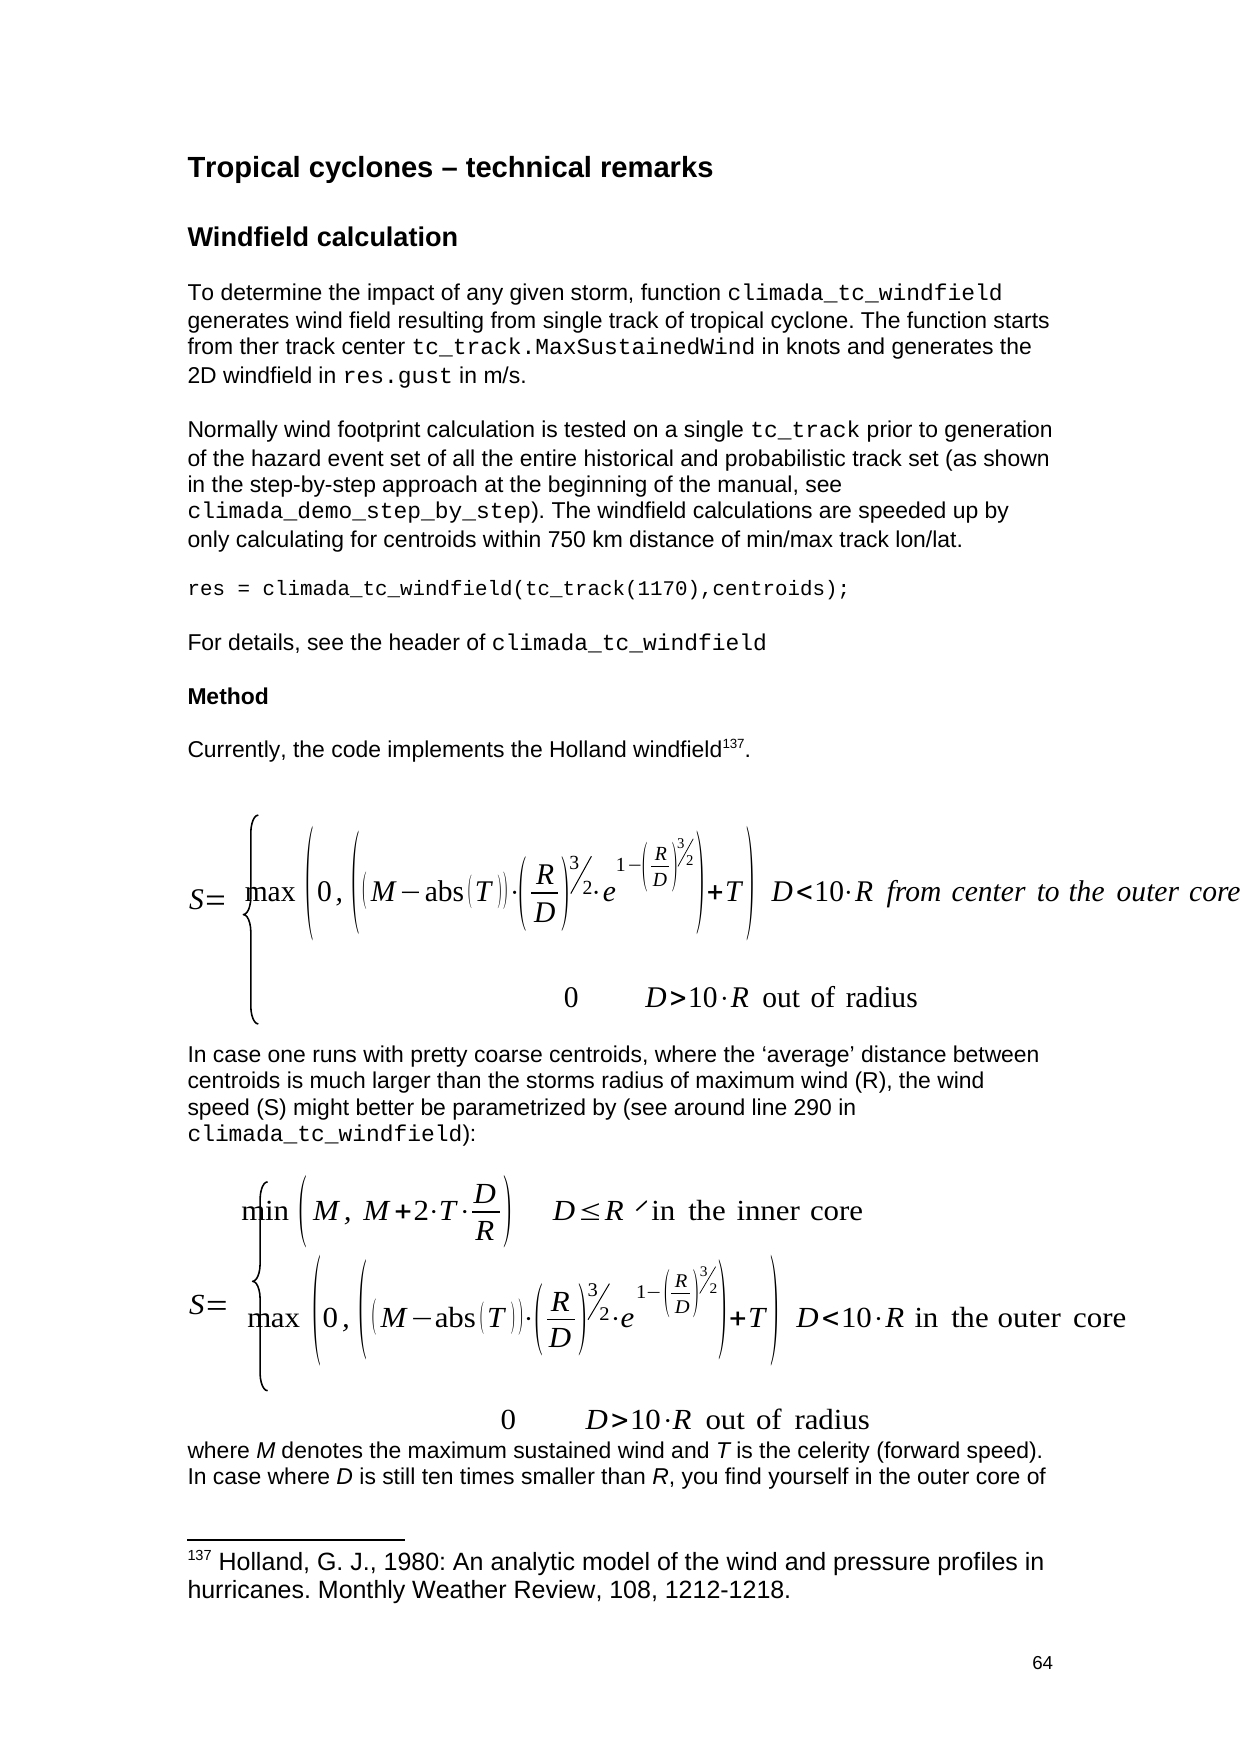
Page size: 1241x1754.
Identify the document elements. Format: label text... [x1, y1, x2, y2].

subtitle Windfield calculation [187, 221, 1053, 252]
subtitle Tropical cyclones – technical remarks [187, 150, 1053, 183]
text In case one runs with pretty coarse centroids, where the ‘average’ distance between centroids is much larger than the storms radius of maximum wind (R), the wind speed (S) might better be parametrized by (see around line 290 in climada_tc_windfield): [187, 1041, 1053, 1148]
text To determine the impact of any given storm, function climada_tc_windfield generates wind field resulting from single track of tropical cyclone. The function starts from ther track center tc_track.MaxSustainedWind in knots and generates the 2D windfield in res.gust in m/s. [187, 279, 1053, 390]
text Normally wind footprint calculation is tested on a single tc_track prior to generation of the hazard event set of all the entire historical and probabilistic track set (as shown in the step-by-step approach at the beginning of the manual, see climada_demo_step_by_step). The windfield calculations are speeded up by only calculating for centroids within 750 km distance of min/max track lon/lat. [187, 416, 1053, 552]
text res = climada_tc_windfield(tc_track(1170),centroids); [187, 578, 1053, 602]
text For details, see the header of climada_tc_windfield [187, 628, 1053, 657]
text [187, 1437, 1053, 1489]
text Currently, the code implements the Holland windfield. [187, 736, 1053, 762]
text Method [187, 683, 1053, 709]
